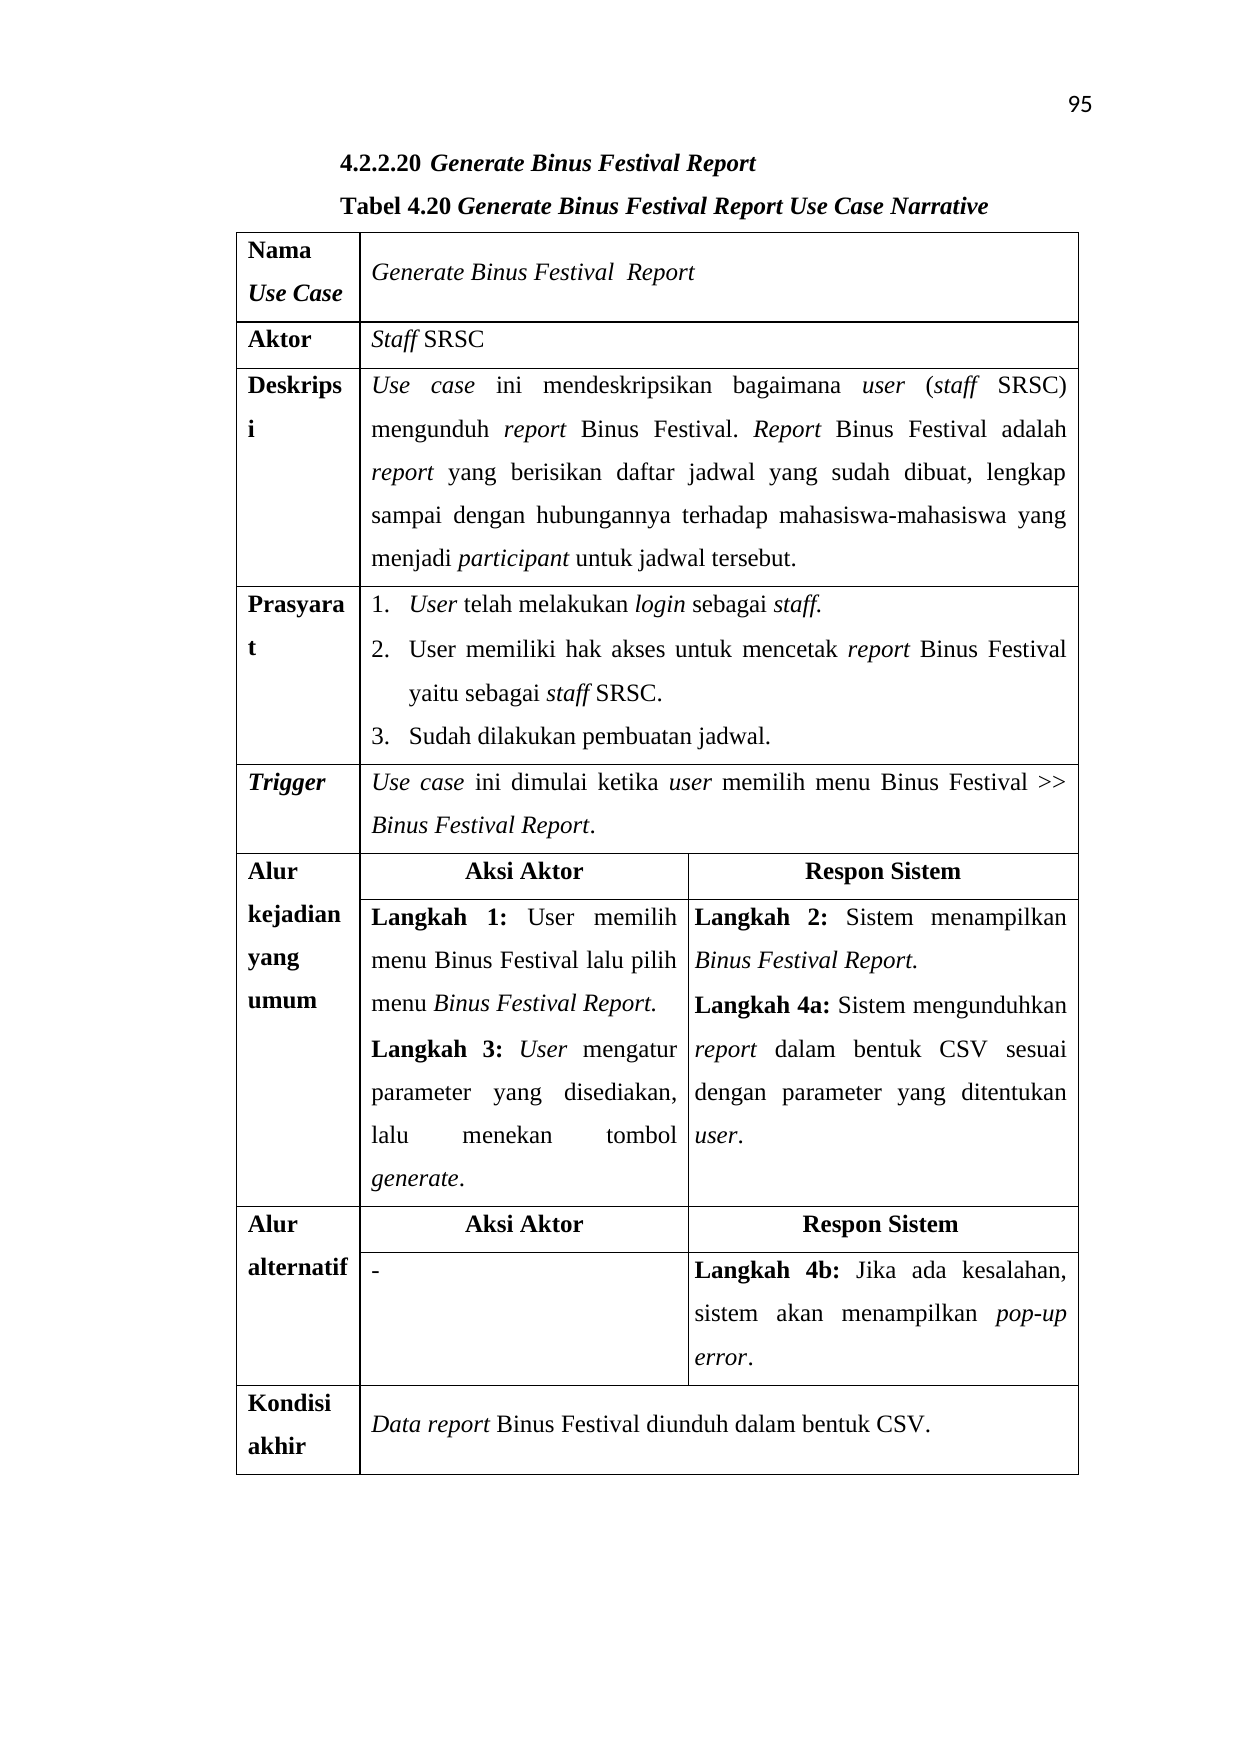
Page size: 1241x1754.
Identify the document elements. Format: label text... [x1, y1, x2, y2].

table_cell Langkah 4b: Jika ada kesalahan, sistem akan menampilkan pop-up error. [689, 1253, 1078, 1385]
table_cell Langkah 1: User memilih menu Binus Festival lalu pilih menu Binus Festival Report. Langkah 3: User mengatur parameter yang disediakan, lalu menekan tombol generate. [361, 900, 688, 1206]
table_cell Staff SRSC [361, 323, 1078, 367]
table_header Nama Use Case [237, 233, 359, 321]
table_cell Prasyarat [237, 587, 359, 764]
table_header Generate Binus Festival Report [361, 233, 1078, 321]
table_cell Aksi Aktor [361, 1207, 688, 1252]
table_cell Alur alternatif [237, 1207, 359, 1385]
text Tabel 4.20 Generate Binus Festival Report Use Case Narrative [236, 191, 1092, 219]
table_cell Langkah 2: Sistem menampilkan Binus Festival Report. Langkah 4a: Sistem mengunduhkan report dalam bentuk CSV sesuai dengan parameter yang ditentukan user. [689, 900, 1078, 1206]
table_cell Data report Binus Festival diunduh dalam bentuk CSV. [361, 1386, 1078, 1474]
table_cell Respon Sistem [689, 1207, 1078, 1252]
table_cell Kondisi akhir [237, 1386, 359, 1474]
table_cell Use case ini dimulai ketika user memilih menu Binus Festival >> Binus Festival Report. [361, 765, 1078, 853]
table_cell Aksi Aktor [361, 854, 688, 899]
table_cell Use case ini mendeskripsikan bagaimana user (staff SRSC) mengunduh report Binus Festival. Report Binus Festival adalah report yang berisikan daftar jadwal yang sudah dibuat, lengkap sampai dengan hubungannya terhadap mahasiswa-mahasiswa yang menjadi participant untuk jadwal tersebut. [361, 369, 1078, 586]
table_cell Trigger [237, 765, 359, 853]
table_cell Alur kejadian yang umum [237, 854, 359, 1206]
text Generate Binus Festival Report [340, 148, 1092, 176]
table_cell - [361, 1253, 688, 1385]
table_cell User telah melakukan login sebagai staff. User memiliki hak akses untuk mencetak report Binus Festival yaitu sebagai staff SRSC. Sudah dilakukan pembuatan jadwal. [361, 587, 1078, 764]
table_cell Respon Sistem [689, 854, 1078, 899]
table_cell Deskripsi [237, 369, 359, 586]
table_cell Aktor [237, 323, 359, 367]
